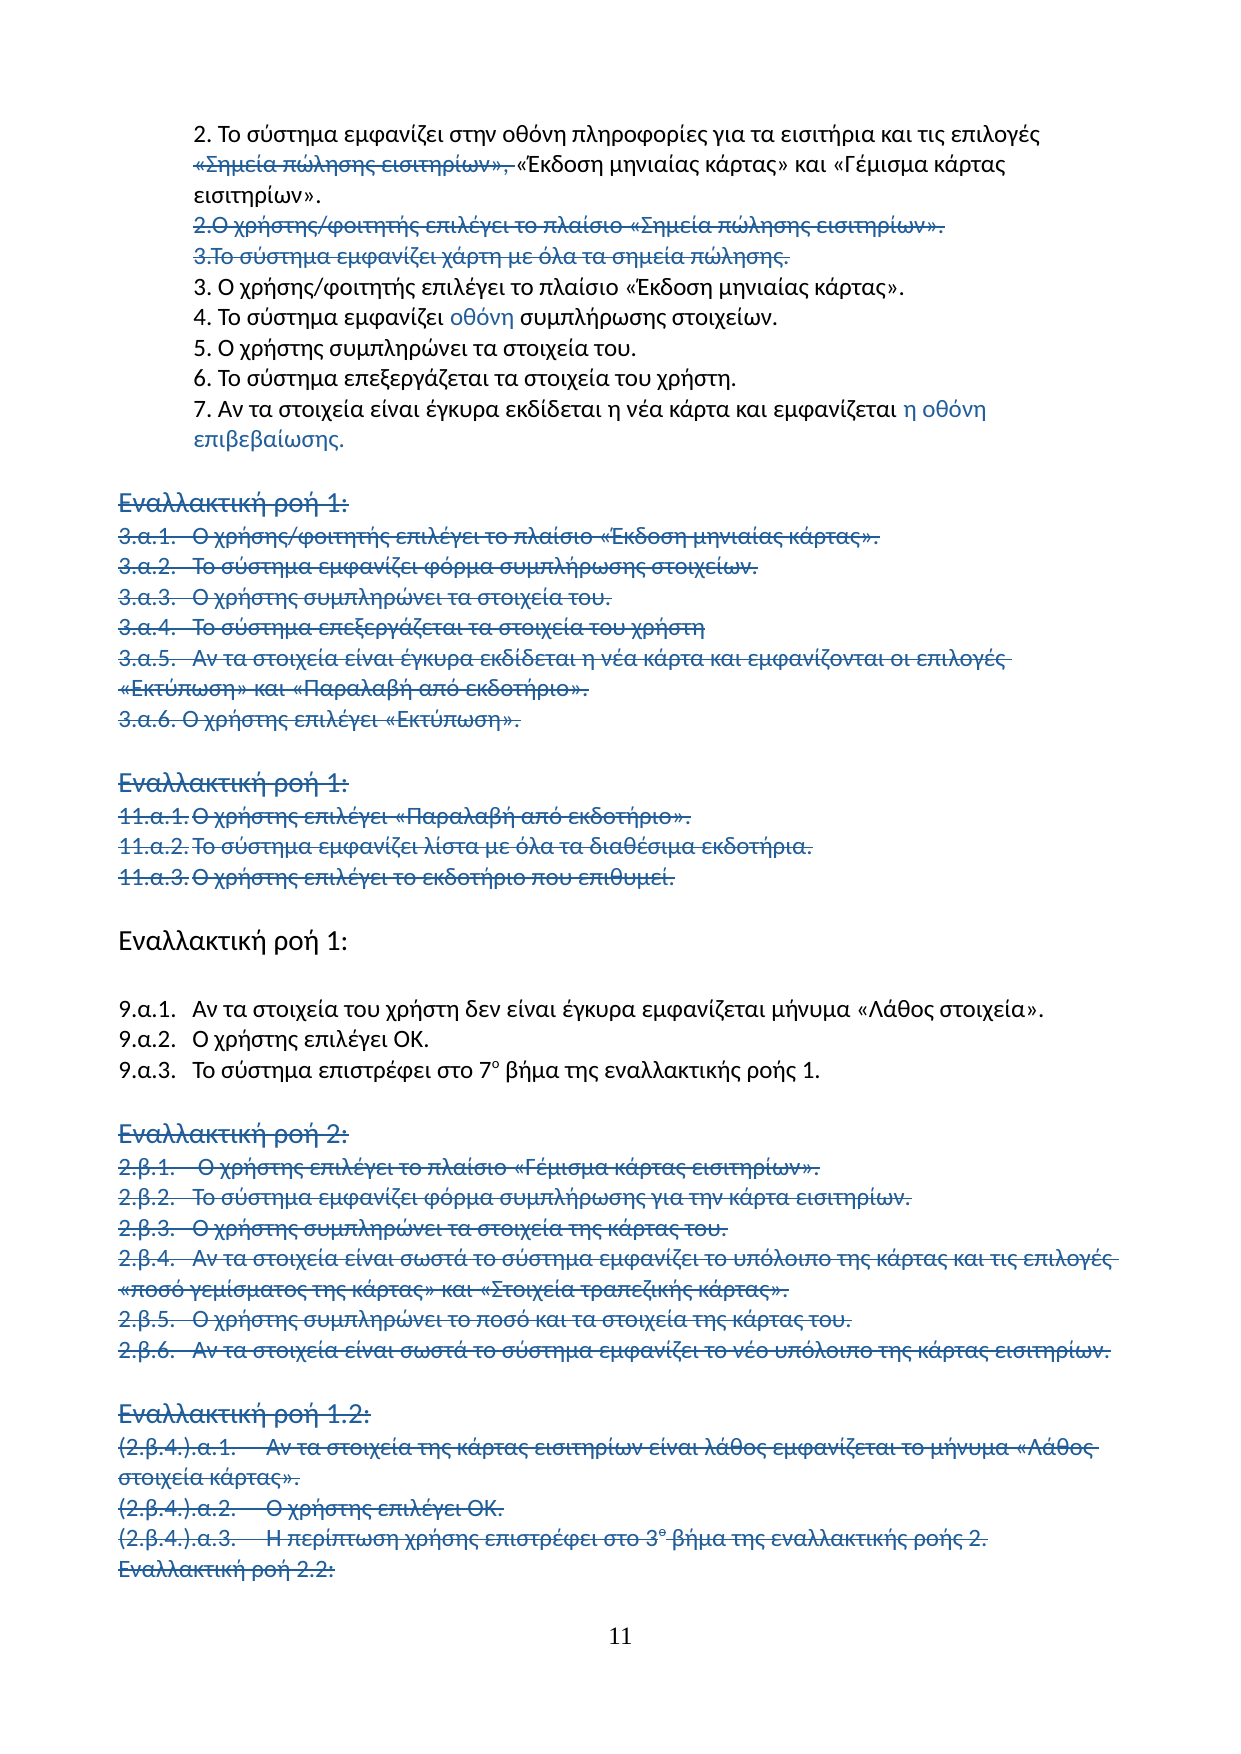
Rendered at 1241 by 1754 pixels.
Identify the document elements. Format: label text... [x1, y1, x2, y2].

text (2.β.4.).α.1. Αν τα στοιχεία της κάρτας εισιτηρίων είναι λάθος εμφανίζεται το μήνυμα «Λάθος στοιχεία κάρτας». [118, 1431, 1122, 1492]
text Εναλλακτική ροή 1: [118, 484, 1122, 520]
text 3.α.2. Το σύστημα εμφανίζει φόρμα συμπλήρωσης στοιχείων. [118, 551, 1122, 581]
text 3.α.5. Αν τα στοιχεία είναι έγκυρα εκδίδεται η νέα κάρτα και εμφανίζονται οι επιλογές «Εκτύπωση» και «Παραλαβή από εκδοτήριο». [118, 642, 1122, 703]
text 2.β.4. Αν τα στοιχεία είναι σωστά το σύστημα εμφανίζει το υπόλοιπο της κάρτας και τις επιλογές «ποσό γεμίσματος της κάρτας» και «Στοιχεία τραπεζικής κάρτας». [118, 1242, 1122, 1303]
text Εναλλακτική ροή 1: [118, 764, 1122, 800]
text 3.α.4. Το σύστημα επεξεργάζεται τα στοιχεία του χρήστη [118, 612, 1122, 642]
text 11.α.1. Ο χρήστης επιλέγει «Παραλαβή από εκδοτήριο». [118, 800, 1122, 830]
text (2.β.4.).α.2. Ο χρήστης επιλέγει ΟΚ. [118, 1492, 1122, 1522]
text 2.Ο χρήστης/φοιτητής επιλέγει το πλαίσιο «Σημεία πώλησης εισιτηρίων». [193, 210, 1122, 240]
text 3.α.6. Ο χρήστης επιλέγει «Εκτύπωση». [118, 703, 1122, 734]
text 2. Το σύστημα εμφανίζει στην οθόνη πληροφορίες για τα εισιτήρια και τις επιλογές «Σημεία πώλησης εισιτηρίων», «Έκδοση μηνιαίας κάρτας» και «Γέμισμα κάρτας εισιτηρίων». [193, 118, 1122, 210]
text 9.α.1. Αν τα στοιχεία του χρήστη δεν είναι έγκυρα εμφανίζεται μήνυμα «Λάθος στοιχεία». [118, 993, 1122, 1024]
text 9.α.3. Το σύστημα επιστρέφει στο 7ο βήμα της εναλλακτικής ροής 1. [118, 1054, 1122, 1085]
text (2.β.4.).α.3. Η περίπτωση χρήσης επιστρέφει στο 3ο βήμα της εναλλακτικής ροής 2. [118, 1522, 1122, 1553]
text 6. Το σύστημα επεξεργάζεται τα στοιχεία του χρήστη. [193, 362, 1122, 393]
text 3.α.3. Ο χρήστης συμπληρώνει τα στοιχεία του. [118, 581, 1122, 612]
text 2.β.3. Ο χρήστης συμπληρώνει τα στοιχεία της κάρτας του. [118, 1212, 1122, 1242]
text 2.β.6. Αν τα στοιχεία είναι σωστά το σύστημα εμφανίζει το νέο υπόλοιπο της κάρτας εισιτηρίων. [118, 1334, 1122, 1364]
text 5. Ο χρήστης συμπληρώνει τα στοιχεία του. [193, 332, 1122, 362]
text 7. Αν τα στοιχεία είναι έγκυρα εκδίδεται η νέα κάρτα και εμφανίζεται η οθόνη επιβεβαίωσης. [193, 393, 1122, 454]
text Εναλλακτική ροή 1.2: [118, 1395, 1122, 1431]
text 2.β.1. Ο χρήστης επιλέγει το πλαίσιο «Γέμισμα κάρτας εισιτηρίων». [118, 1151, 1122, 1181]
text Εναλλακτική ροή 1: [118, 922, 1122, 957]
text 3. Ο χρήσης/φοιτητής επιλέγει το πλαίσιο «Έκδοση μηνιαίας κάρτας». [193, 271, 1122, 301]
text 11.α.3. Ο χρήστης επιλέγει το εκδοτήριο που επιθυμεί. [118, 861, 1122, 891]
text 11.α.2. Το σύστημα εμφανίζει λίστα με όλα τα διαθέσιμα εκδοτήρια. [118, 830, 1122, 861]
text 4. Το σύστημα εμφανίζει οθόνη συμπλήρωσης στοιχείων. [193, 301, 1122, 332]
text 9.α.2. Ο χρήστης επιλέγει ΟΚ. [118, 1024, 1122, 1054]
text Εναλλακτική ροή 2.2: [118, 1553, 1122, 1583]
text Εναλλακτική ροή 2: [118, 1115, 1122, 1151]
text 2.β.2. Το σύστημα εμφανίζει φόρμα συμπλήρωσης για την κάρτα εισιτηρίων. [118, 1181, 1122, 1212]
text 3.Το σύστημα εμφανίζει χάρτη με όλα τα σημεία πώλησης. [193, 240, 1122, 271]
text 2.β.5. Ο χρήστης συμπληρώνει το ποσό και τα στοιχεία της κάρτας του. [118, 1303, 1122, 1334]
text 3.α.1. Ο χρήσης/φοιτητής επιλέγει το πλαίσιο «Έκδοση μηνιαίας κάρτας». [118, 520, 1122, 551]
